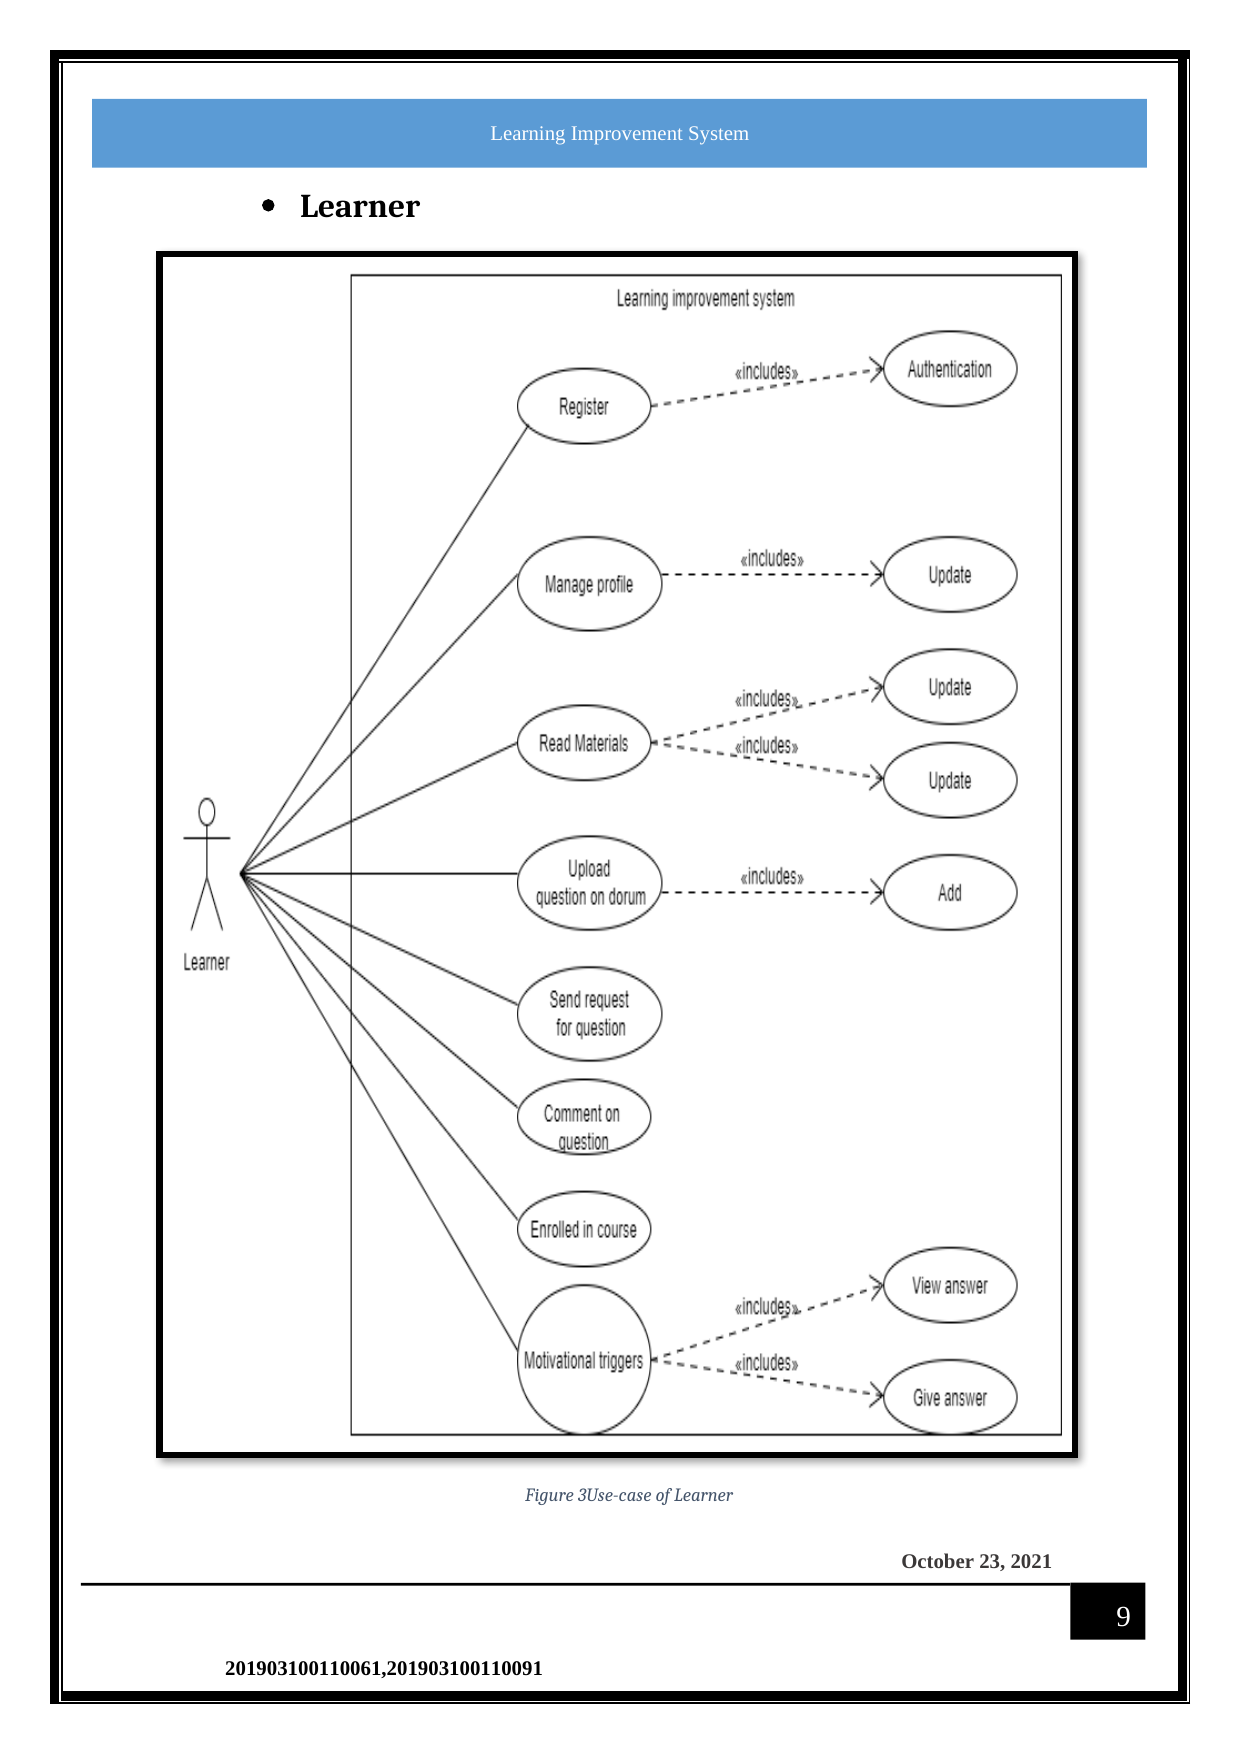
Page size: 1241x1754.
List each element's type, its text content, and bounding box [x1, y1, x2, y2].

text Figure 3Use-case of Learner [450, 1485, 1090, 1506]
picture [163, 257, 1072, 1452]
list Learner [262, 168, 1090, 225]
